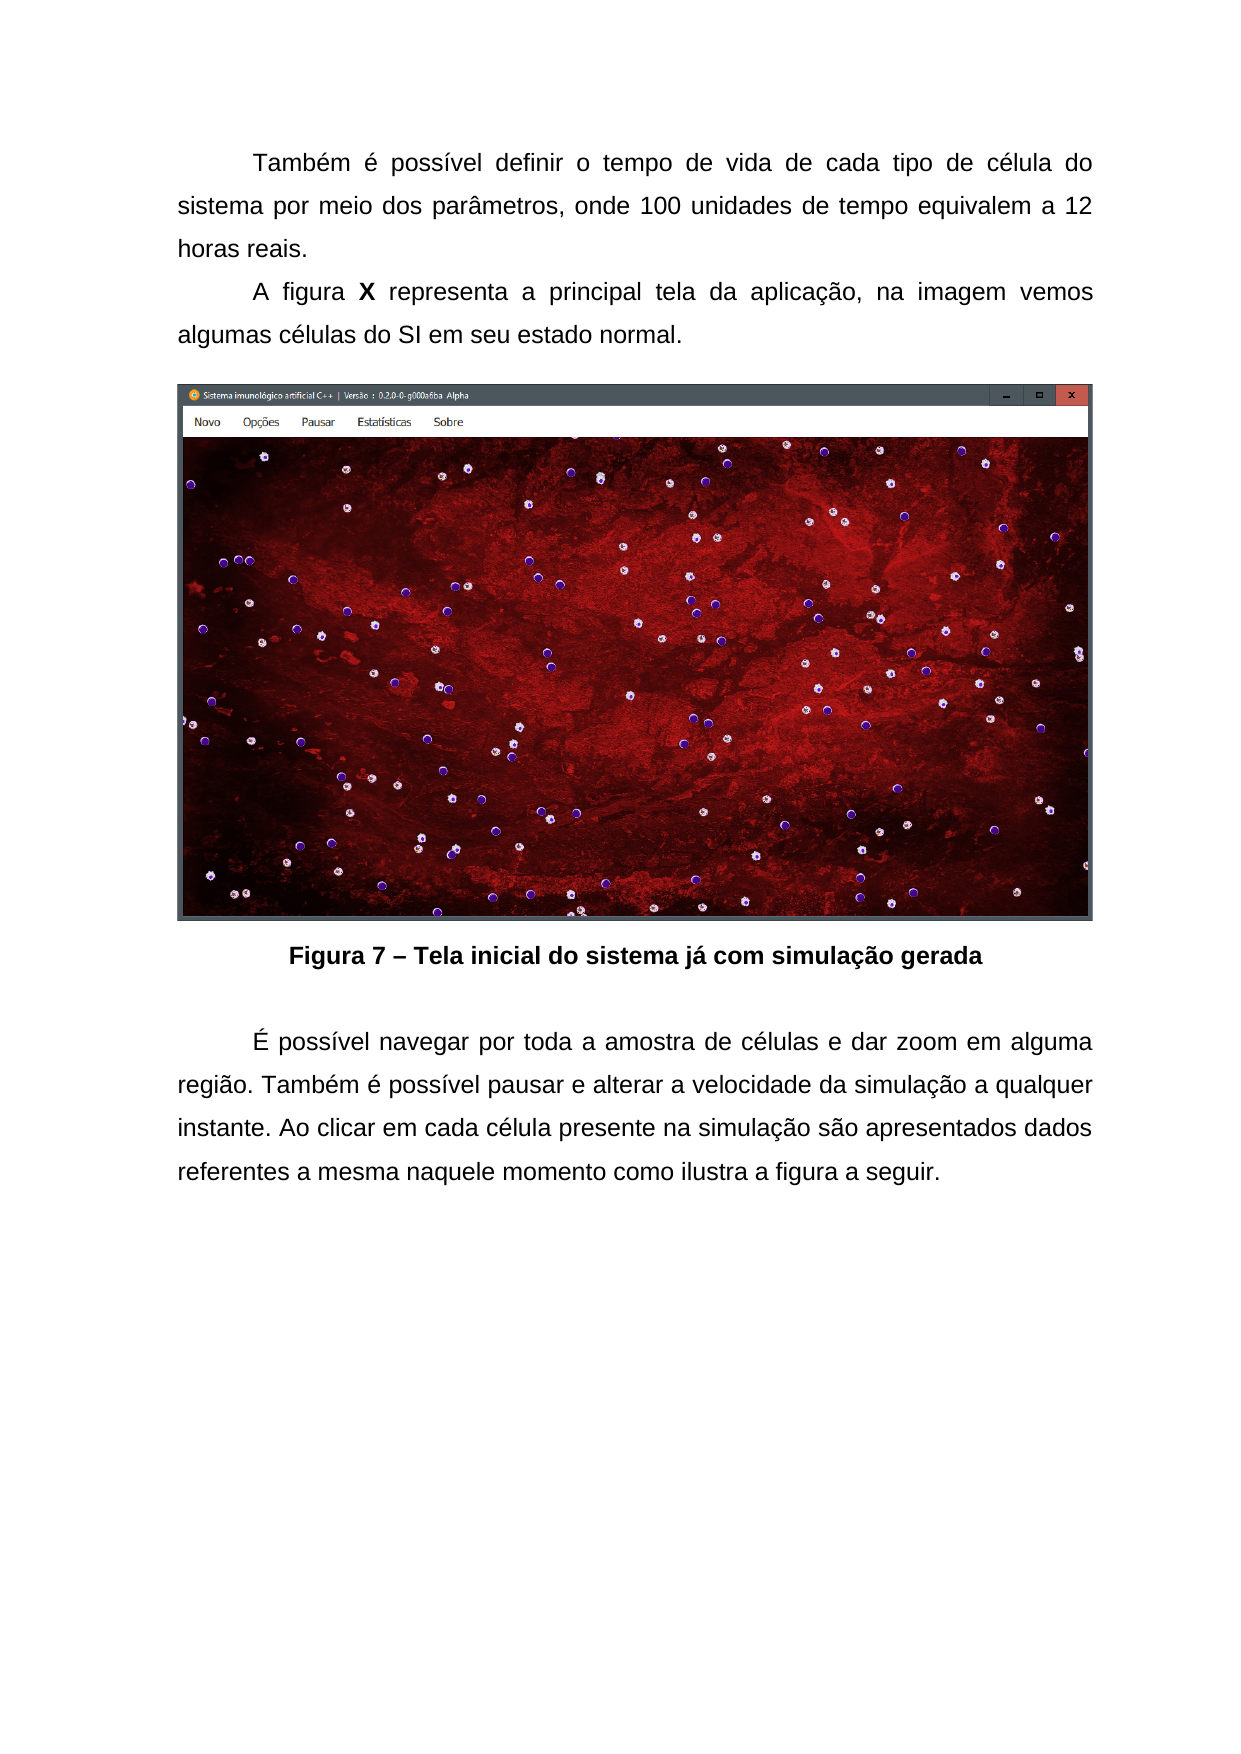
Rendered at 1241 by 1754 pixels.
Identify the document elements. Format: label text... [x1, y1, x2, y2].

text A figura X representa a principal tela da aplicação, na imagem vemos algumas células do SI em seu estado normal. [177, 277, 1094, 349]
text Figura 7 – Tela inicial do sistema já com simulação gerada [177, 941, 1094, 970]
text É possível navegar por toda a amostra de células e dar zoom em alguma região. Também é possível pausar e alterar a velocidade da simulação a qualquer instante. Ao clicar em cada célula presente na simulação são apresentados dados referentes a mesma naquele momento como ilustra a figura a seguir. [177, 1027, 1094, 1185]
picture [177, 384, 1093, 921]
text Também é possível definir o tempo de vida de cada tipo de célula do sistema por meio dos parâmetros, onde 100 unidades de tempo equivalem a 12 horas reais. [177, 148, 1094, 263]
